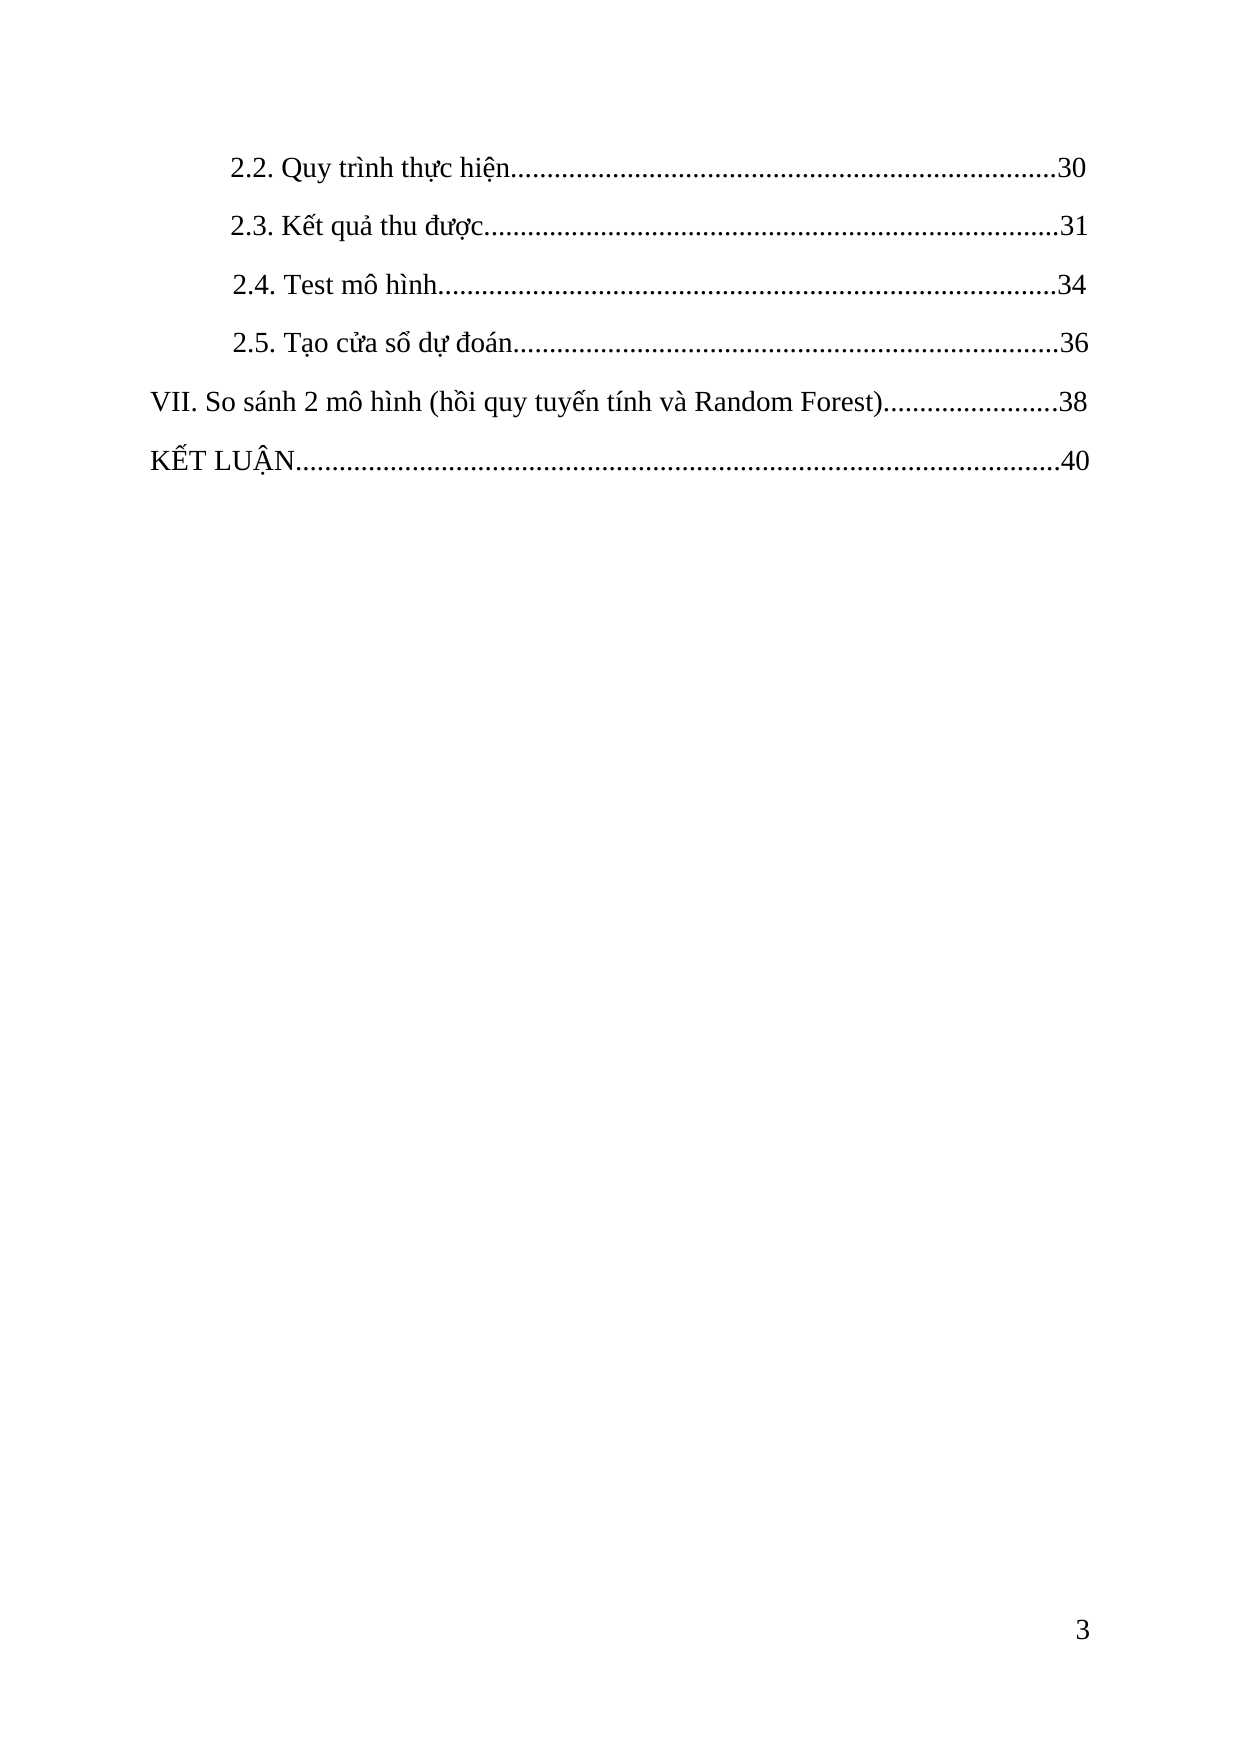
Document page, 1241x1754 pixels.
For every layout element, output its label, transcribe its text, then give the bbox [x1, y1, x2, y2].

text KẾT LUẬN.........................................................................................................40 [150, 443, 1090, 476]
text 2.4. Test mô hình.....................................................................................34 [150, 267, 1090, 301]
text 2.2. Quy trình thực hiện...........................................................................30 [150, 150, 1090, 183]
text VII. So sánh 2 mô hình (hồi quy tuyến tính và Random Forest)........................38 [150, 384, 1090, 418]
text 2.3. Kết quả thu được...............................................................................31 [150, 208, 1090, 242]
text 2.5. Tạo cửa sổ dự đoán...........................................................................36 [150, 326, 1090, 359]
